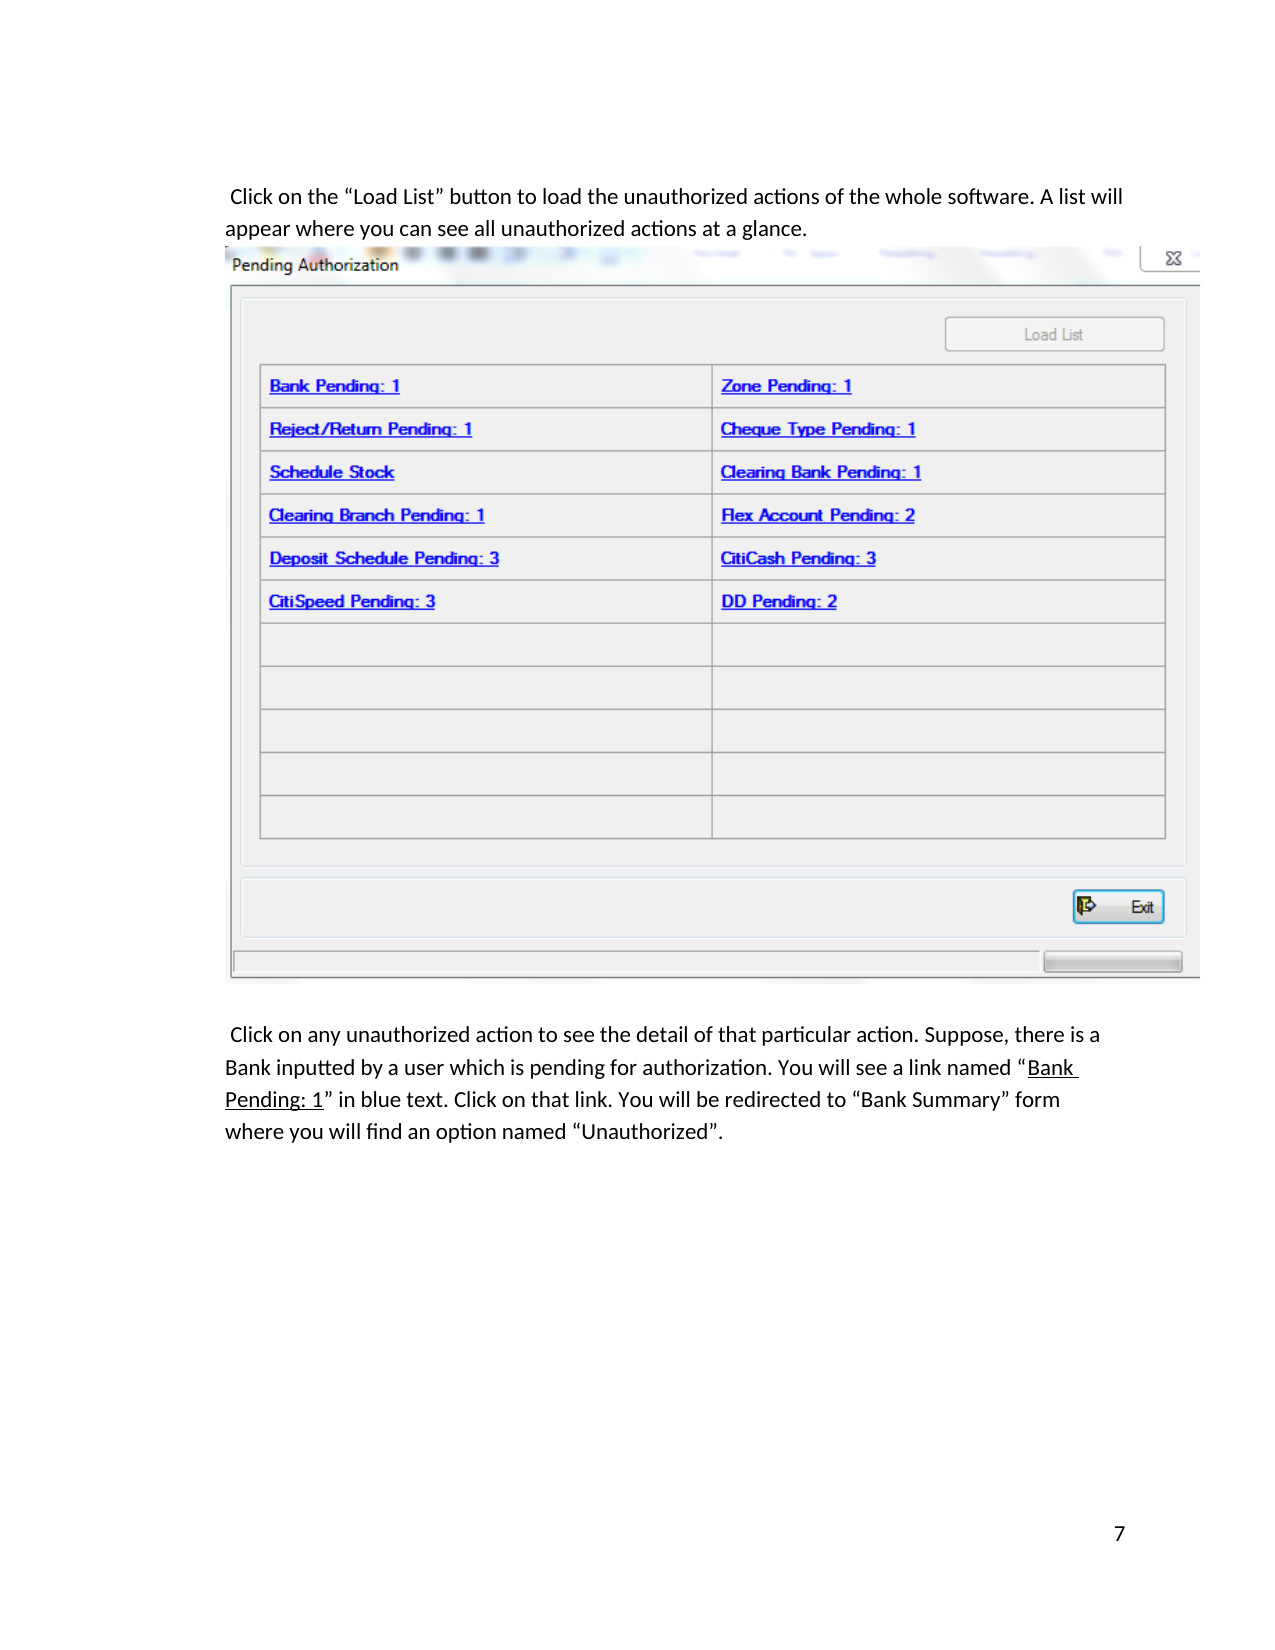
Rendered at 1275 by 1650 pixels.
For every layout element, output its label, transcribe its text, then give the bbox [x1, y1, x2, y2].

picture [225, 246, 1200, 984]
list Click on any unauthorized action to see the detail of that particular action. Suppose, there is a Bank inputted by a user which is pending for authorization. You will see a link named “Bank Pending: 1” in blue text. Click on that link. You will be redirected to “Bank Summary” form where you will find an option named “Unauthorized”. [225, 1020, 1125, 1145]
list Click on the “Load List” button to load the unauthorized actions of the whole software. A list will appear where you can see all unauthorized actions at a glance. [225, 182, 1125, 242]
